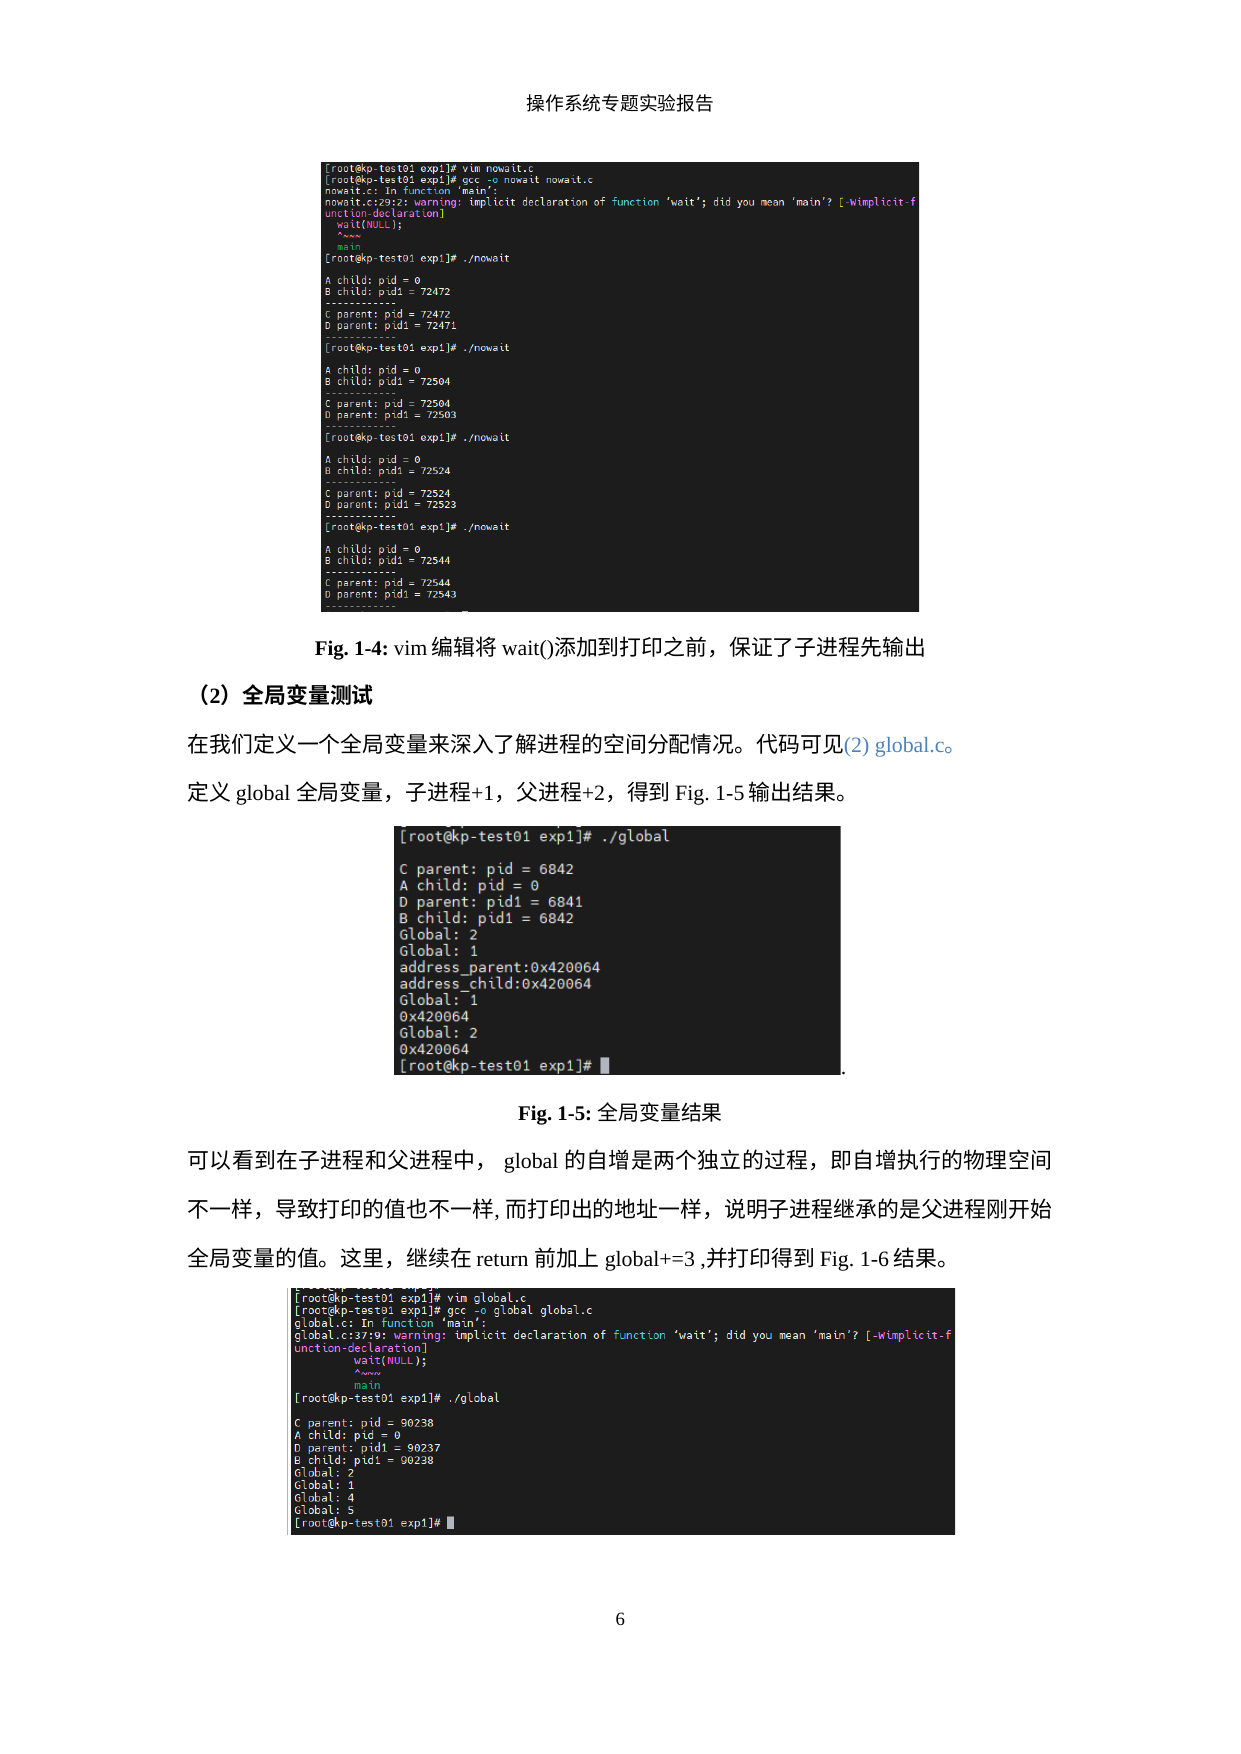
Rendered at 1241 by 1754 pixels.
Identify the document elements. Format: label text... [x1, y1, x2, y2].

text 在我们定义一个全局变量来深入了解进程的空间分配情况。代码可见(2) global.c。 [187, 726, 1053, 759]
text 可以看到在子进程和父进程中， global 的自增是两个独立的过程，即自增执行的物理空间不一样，导致打印的值也不一样, 而打印出的地址一样，说明子进程继承的是父进程刚开始全局变量的值。这里，继续在return 前加上 global+=3 ,并打印得到Fig. 1-6结果。 [187, 1143, 1053, 1273]
text （2）全局变量测试 [187, 678, 1053, 710]
text 定义global 全局变量，子进程+1，父进程+2，得到Fig. 1-5输出结果。 [187, 774, 1053, 807]
text . [187, 823, 1053, 1083]
text Fig. 1-4: vim编辑将wait()添加到打印之前，保证了子进程先输出 [187, 629, 1053, 662]
text Fig. 1-5: 全局变量结果 [187, 1096, 1053, 1128]
